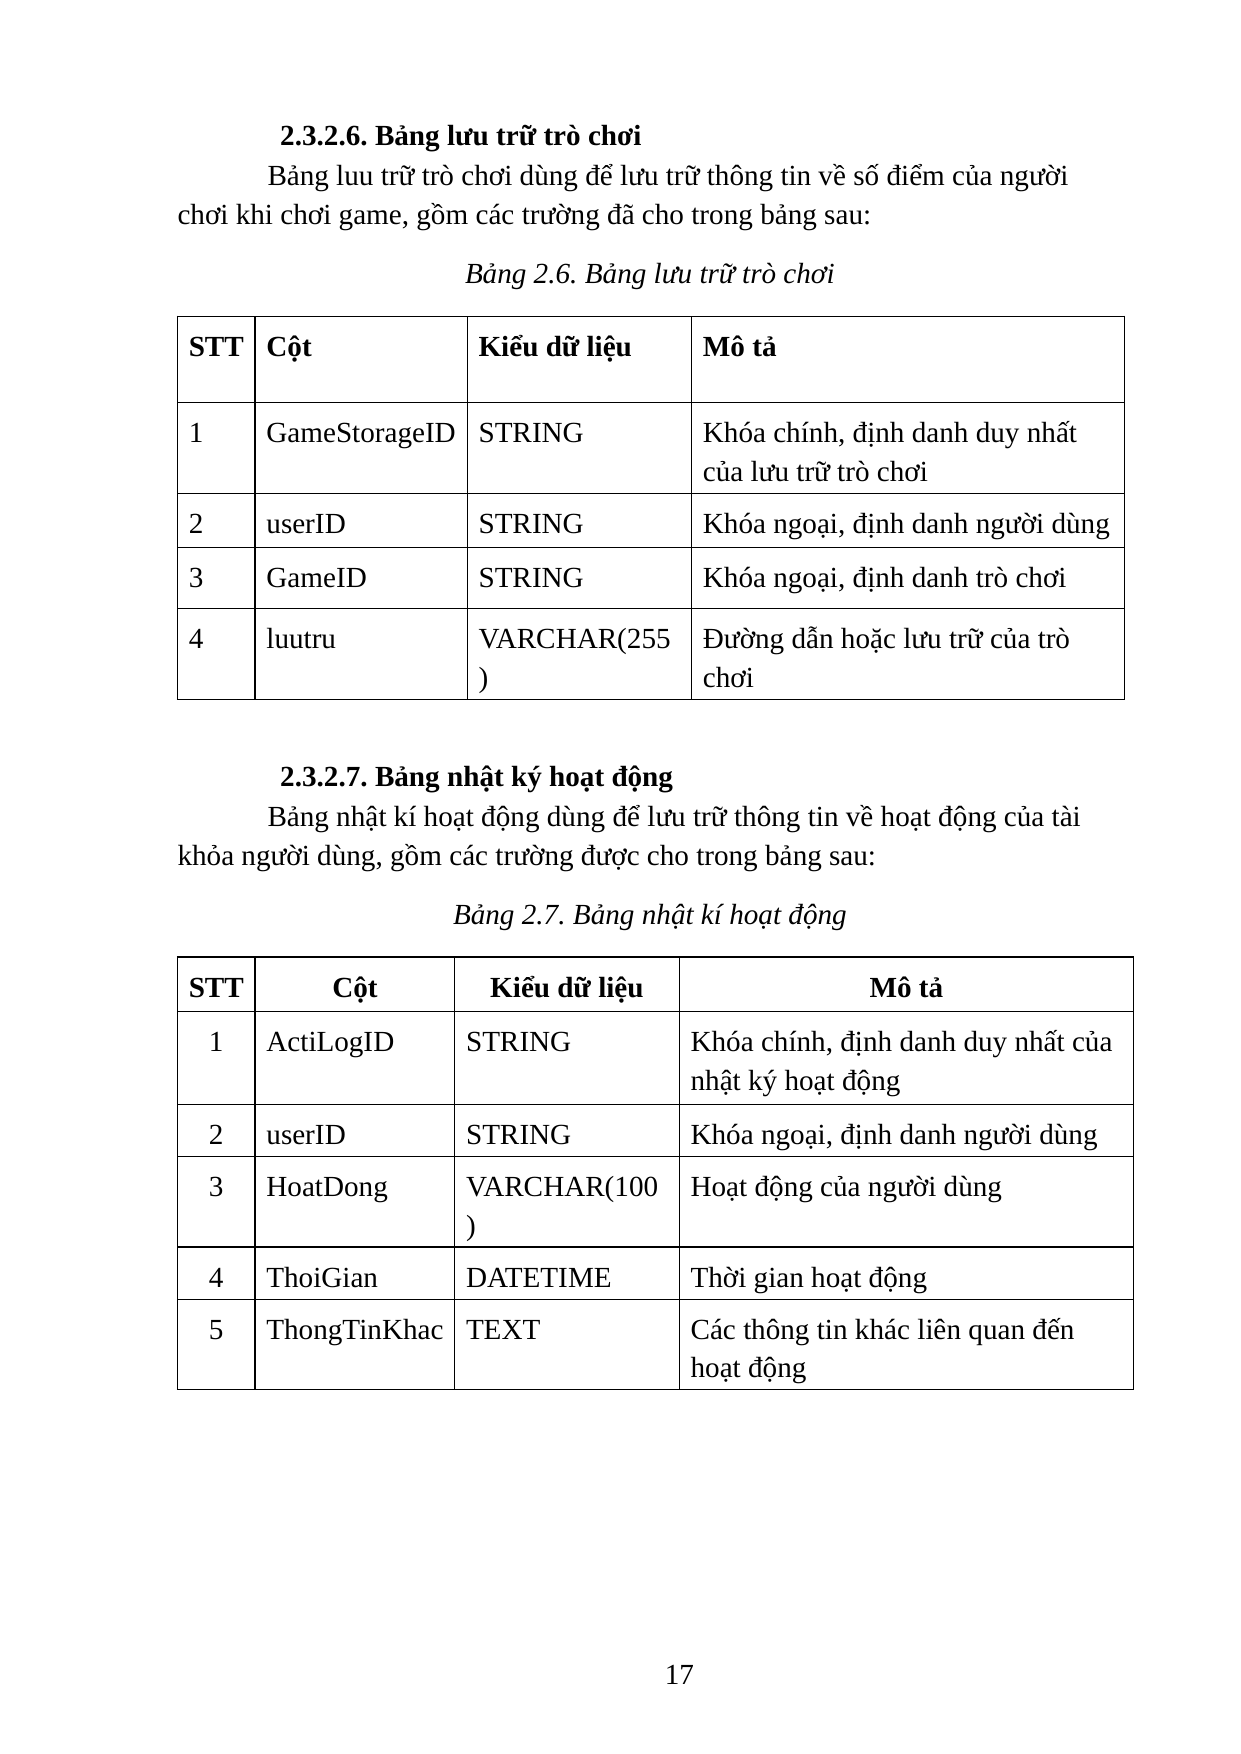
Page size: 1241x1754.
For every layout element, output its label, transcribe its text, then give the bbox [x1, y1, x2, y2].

text Bảng 2.6. Bảng lưu trữ trò chơi [177, 256, 1122, 290]
text Bảng nhật kí hoạt động dùng để lưu trữ thông tin về hoạt động của tài khỏa người dùng, gồm các trường được cho trong bảng sau: [177, 799, 1122, 871]
subtitle 2.3.2.6. Bảng lưu trữ trò chơi [177, 118, 1122, 152]
table_header Kiểu dữ liệu [455, 958, 679, 1011]
table_cell 2 [178, 494, 254, 547]
table_cell HoatDong [256, 1157, 454, 1246]
table_cell 4 [178, 1248, 254, 1298]
subtitle 2.3.2.7. Bảng nhật ký hoạt động [177, 759, 1122, 792]
table_cell luutru [256, 609, 467, 698]
table_cell Khóa chính, định danh duy nhất của nhật ký hoạt động [680, 1012, 1133, 1104]
table_cell Hoạt động của người dùng [680, 1157, 1133, 1246]
table_cell GameID [256, 548, 467, 608]
table_header Mô tả [692, 317, 1124, 402]
table_cell Khóa ngoại, định danh trò chơi [692, 548, 1124, 608]
table_cell DATETIME [455, 1248, 679, 1298]
table_cell userID [256, 494, 467, 547]
table_cell STRING [468, 403, 691, 493]
table_header Mô tả [680, 958, 1133, 1011]
table_cell TEXT [455, 1300, 679, 1389]
text Bảng luu trữ trò chơi dùng để lưu trữ thông tin về số điểm của người chơi khi chơi game, gồm các trường đã cho trong bảng sau: [177, 158, 1122, 230]
table_cell VARCHAR(255) [468, 609, 691, 698]
table_cell STRING [455, 1105, 679, 1156]
table_cell Đường dẫn hoặc lưu trữ của trò chơi [692, 609, 1124, 698]
table_cell 1 [178, 1012, 254, 1104]
table_cell Thời gian hoạt động [680, 1248, 1133, 1298]
table_cell 4 [178, 609, 254, 698]
table_cell ThoiGian [256, 1248, 454, 1298]
table_cell 5 [178, 1300, 254, 1389]
table_cell 2 [178, 1105, 254, 1156]
table_cell STRING [455, 1012, 679, 1104]
table_cell 1 [178, 403, 254, 493]
table_header Kiểu dữ liệu [468, 317, 691, 402]
table_header STT [178, 958, 254, 1011]
table_cell STRING [468, 494, 691, 547]
table_header STT [178, 317, 254, 402]
table_cell Khóa chính, định danh duy nhất của lưu trữ trò chơi [692, 403, 1124, 493]
text Bảng 2.7. Bảng nhật kí hoạt động [177, 897, 1122, 931]
table_header Cột [256, 958, 454, 1011]
table_cell Khóa ngoại, định danh người dùng [692, 494, 1124, 547]
table_cell userID [256, 1105, 454, 1156]
table_cell Khóa ngoại, định danh người dùng [680, 1105, 1133, 1156]
table_cell 3 [178, 1157, 254, 1246]
table_cell STRING [468, 548, 691, 608]
table_cell VARCHAR(100) [455, 1157, 679, 1246]
table_cell 3 [178, 548, 254, 608]
table_cell Các thông tin khác liên quan đến hoạt động [680, 1300, 1133, 1389]
table_cell ActiLogID [256, 1012, 454, 1104]
table_header Cột [256, 317, 467, 402]
table_cell ThongTinKhac [256, 1300, 454, 1389]
table_cell GameStorageID [256, 403, 467, 493]
